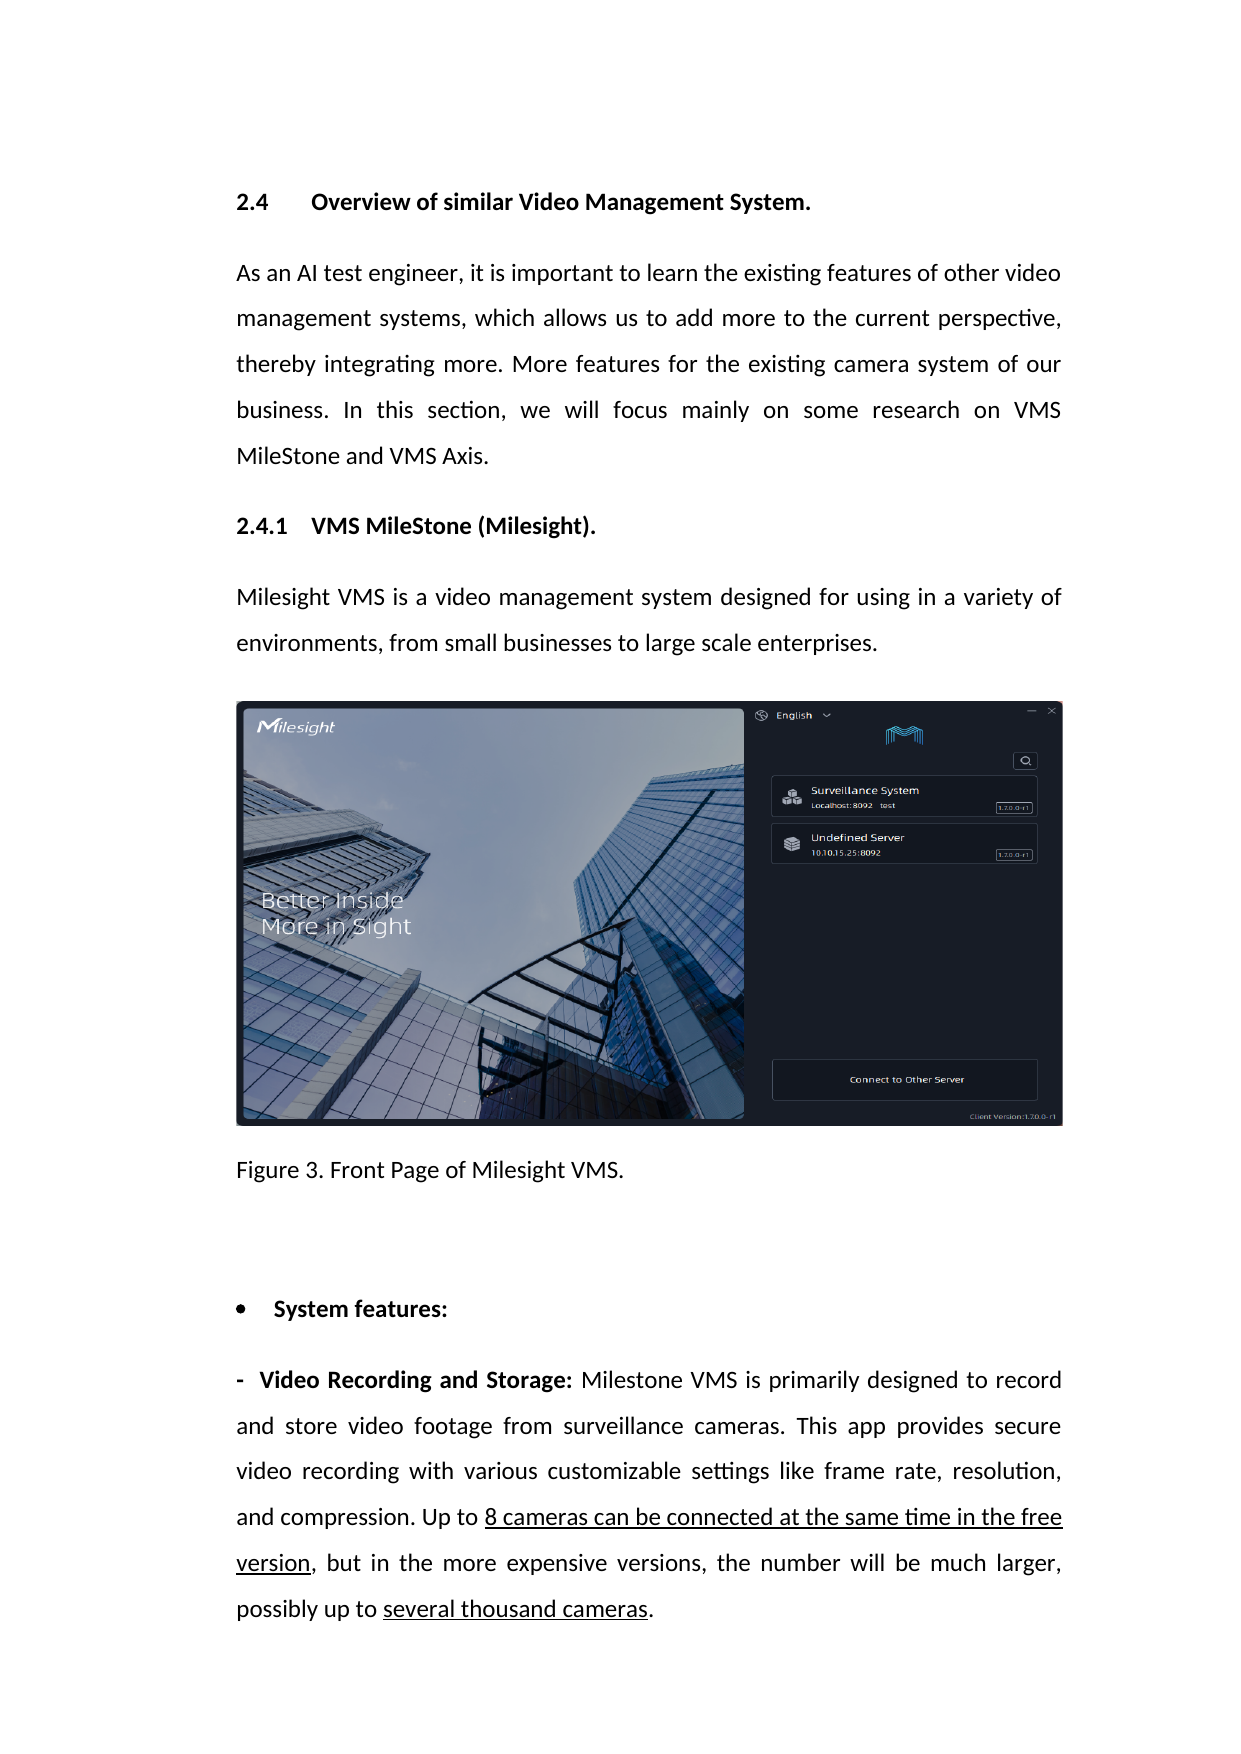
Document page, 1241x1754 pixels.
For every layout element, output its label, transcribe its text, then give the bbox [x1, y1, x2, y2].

picture [236, 701, 1063, 1126]
text As an AI test engineer, it is important to learn the existing features of other video management systems, which allows us to add more to the current perspective, thereby integrating more. More features for the existing camera system of our business. In this section, we will focus mainly on some research on VMS MileStone and VMS Axis. [236, 257, 1063, 470]
subtitle VMS MileStone (Milesight). [236, 511, 1063, 541]
subtitle Overview of similar Video Management System. [236, 186, 1122, 217]
text - Video Recording and Storage: Milestone VMS is primarily designed to record and store video footage from surveillance cameras. This app provides secure video recording with various customizable settings like frame rate, resolution, and compression. Up to 8 cameras can be connected at the same time in the free version, but in the more expensive versions, the number will be much larger, possibly up to several thousand cameras. [236, 1364, 1063, 1623]
text Figure 3. Front Page of Milesight VMS. [236, 1154, 1063, 1185]
list System features: [236, 1293, 1063, 1324]
text Milesight VMS is a video management system designed for using in a variety of environments, from small businesses to large scale enterprises. [236, 581, 1063, 657]
